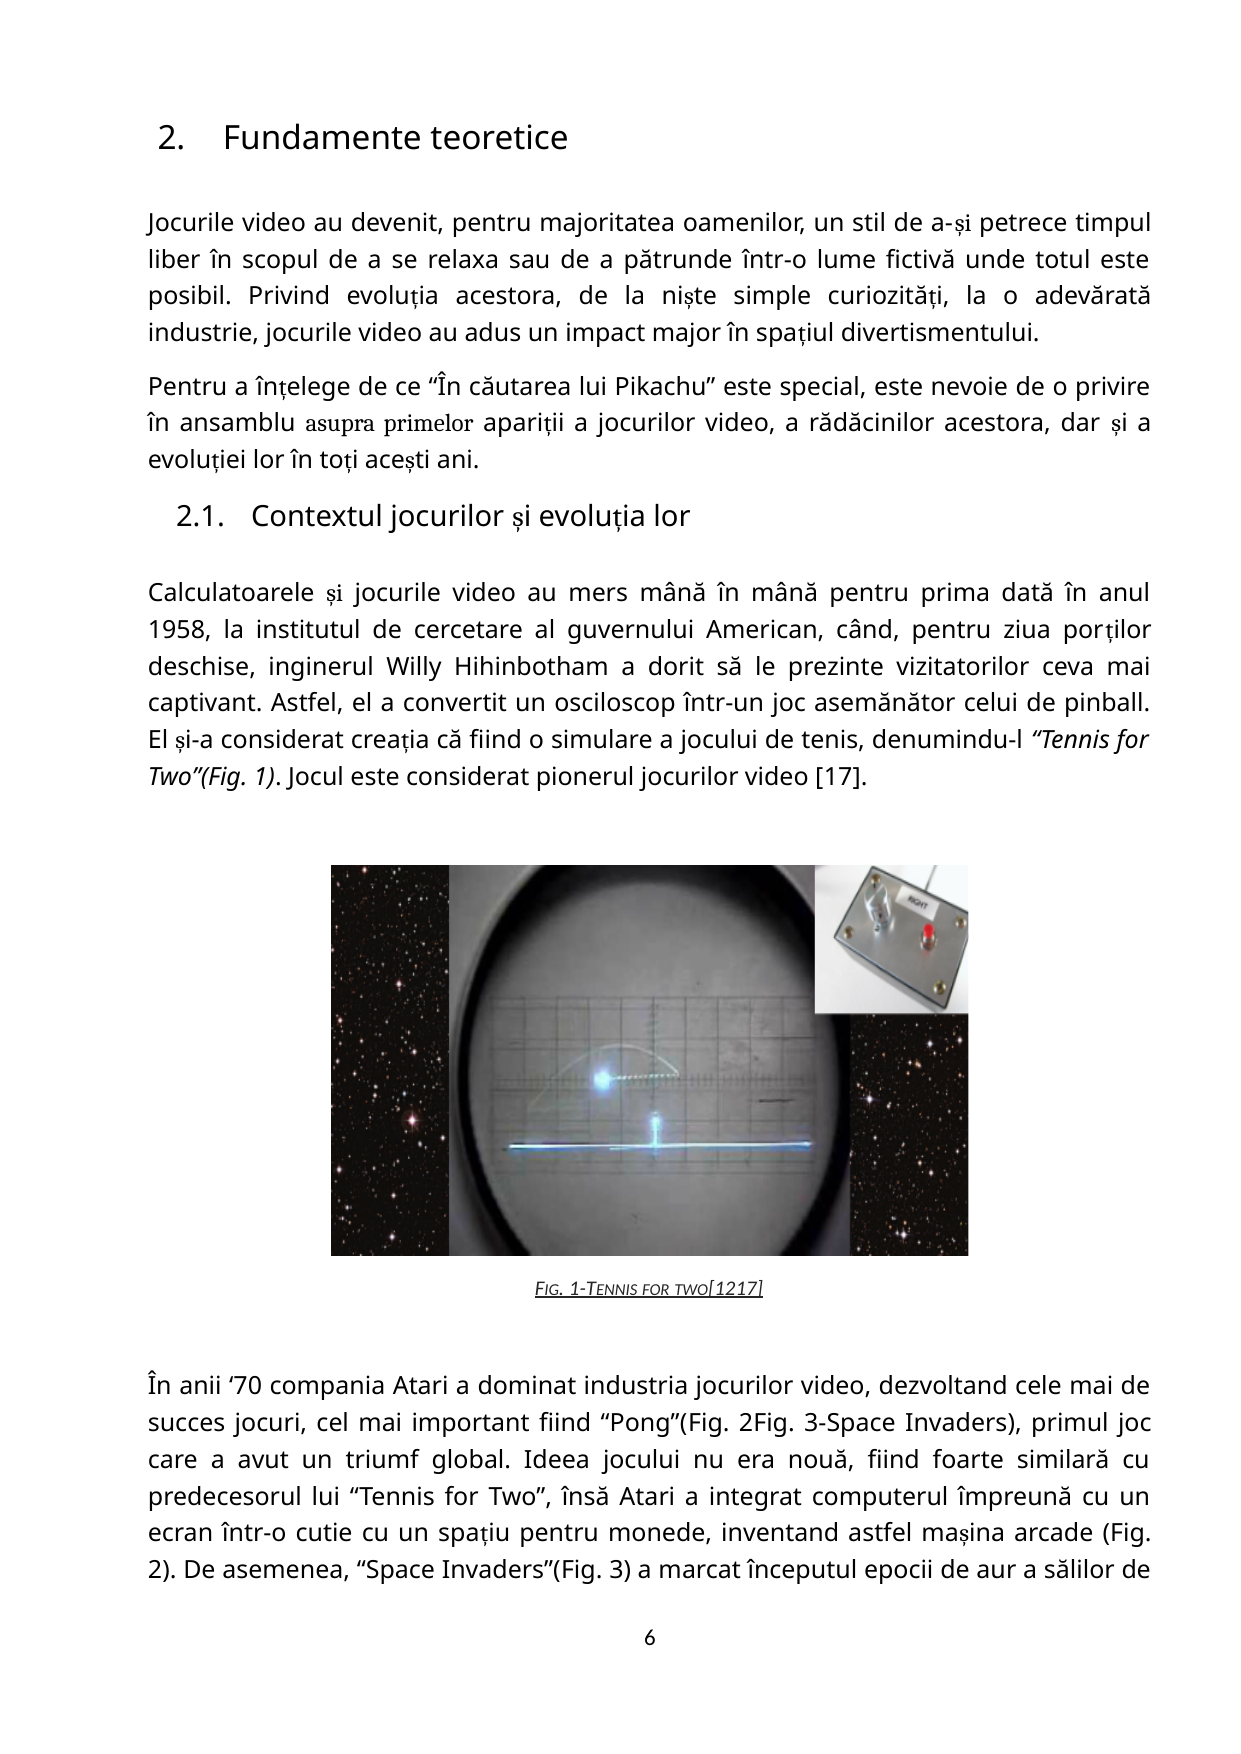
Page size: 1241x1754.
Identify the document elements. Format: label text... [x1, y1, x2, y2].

text Fig. 1-Tennis for two[12] [148, 1275, 1152, 1300]
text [148, 1368, 1152, 1586]
picture [331, 865, 969, 1256]
text Pentru a înțelege de ce “În căutarea lui Pikachu” este special, este nevoie de o privire în ansamblu asupra primelor apariții a jocurilor video, a rădăcinilor acestora, dar și a evoluției lor în toți acești ani. [148, 368, 1152, 476]
text Jocurile video au devenit, pentru majoritatea oamenilor, un stil de a-și petrece timpul liber în scopul de a se relaxa sau de a pătrunde într-o lume fictivă unde totul este posibil. Privind evoluția acestora, de la niște simple curiozități, la o adevărată industrie, jocurile video au adus un impact major în spațiul divertismentului. [148, 204, 1152, 349]
subtitle Contextul jocurilor și evoluția lor [176, 495, 1152, 535]
text Calculatoarele și jocurile video au mers mână în mână pentru prima dată în anul 1958, la institutul de cercetare al guvernului American, când, pentru ziua porților deschise, inginerul Willy Hihinbotham a dorit să le prezinte vizitatorilor ceva mai captivant. Astfel, el a convertit un osciloscop într-un joc asemănător celui de pinball. El și-a considerat creația că fiind o simulare a jocului de tenis, denumindu-l “Tennis for Two”(Fig. 1). Jocul este considerat pionerul jocurilor video [17]. [148, 574, 1152, 792]
subtitle Fundamente teoretice [185, 114, 1152, 159]
